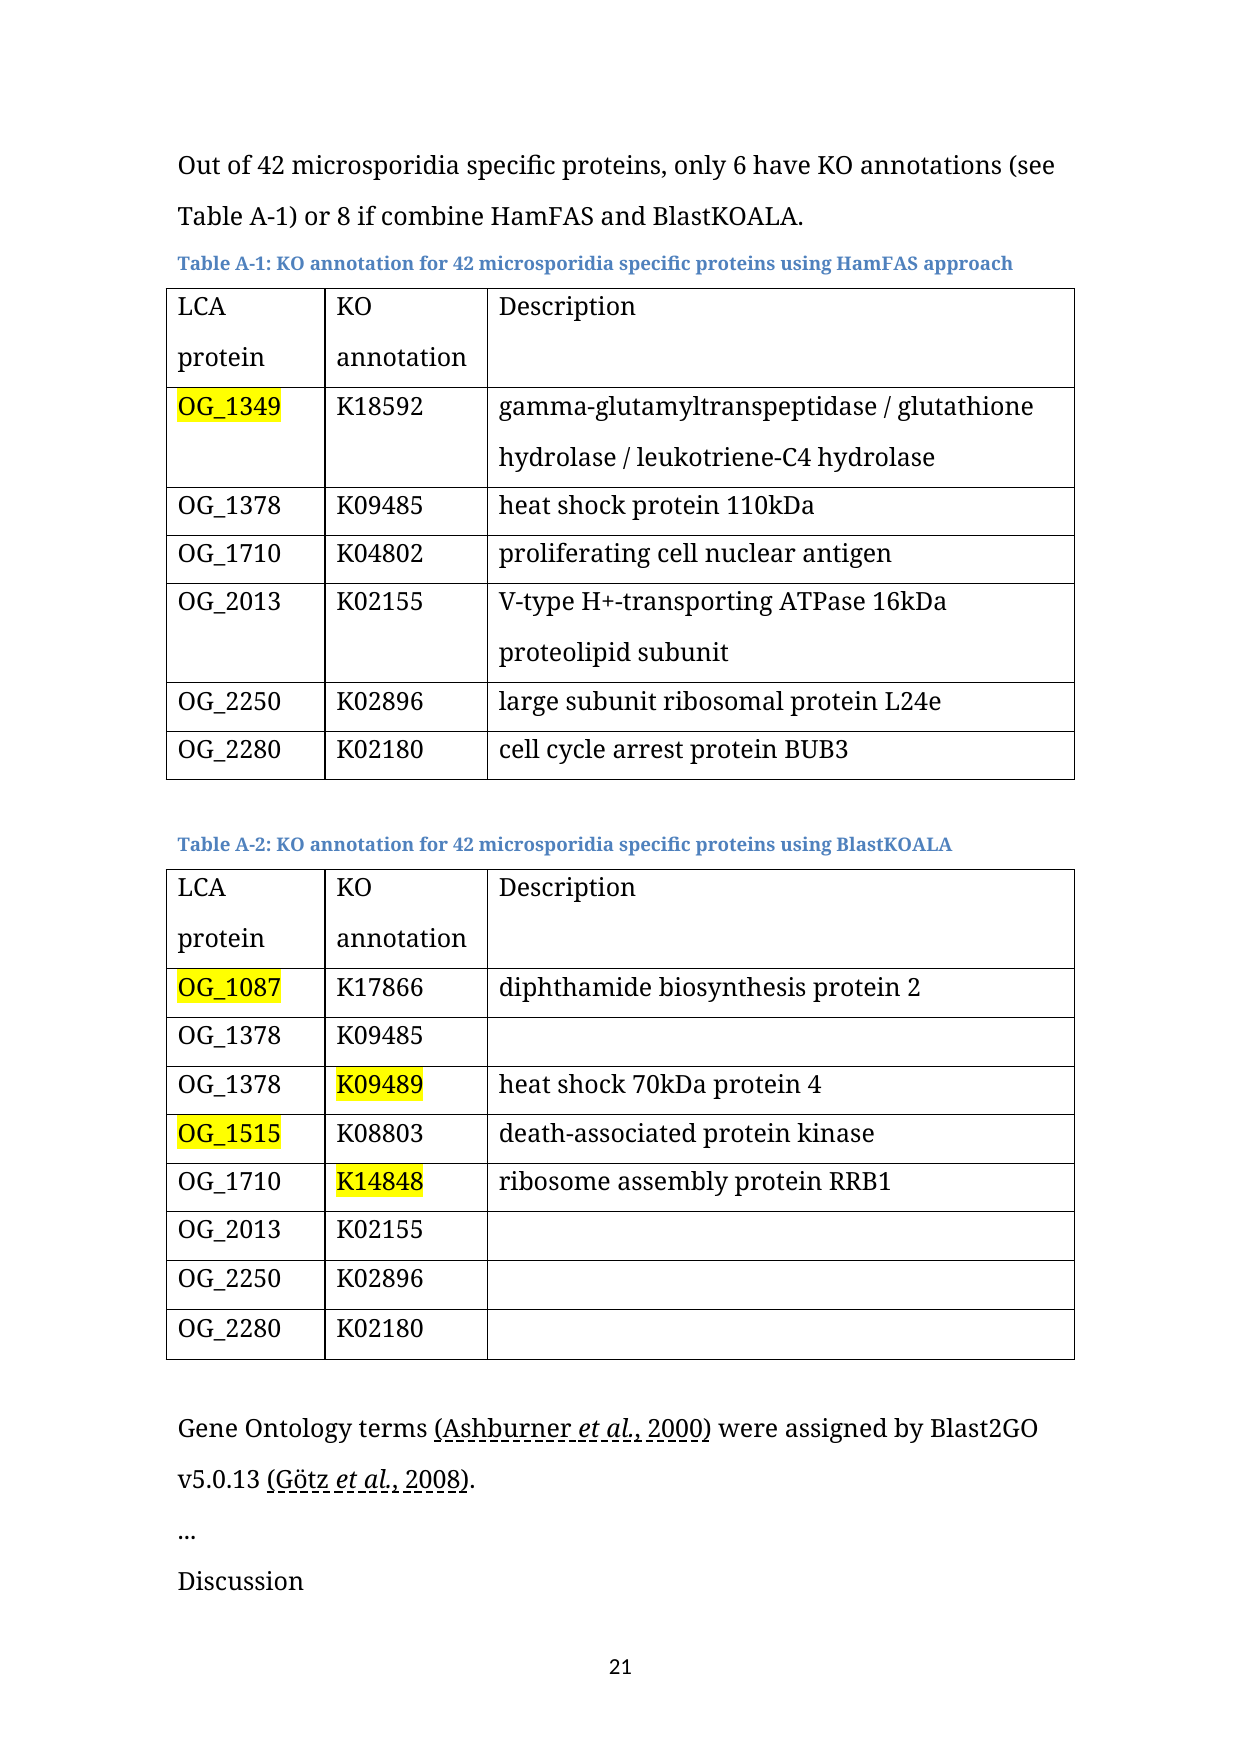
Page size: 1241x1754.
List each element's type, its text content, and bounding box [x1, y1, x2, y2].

table_cell large subunit ribosomal protein L24e [488, 683, 1074, 731]
table_cell K09485 [326, 488, 487, 535]
table_cell [488, 1310, 1074, 1359]
table_cell K04802 [326, 536, 487, 583]
text Discussion [177, 1564, 1063, 1598]
table_cell OG_1349 [167, 388, 324, 487]
text Table A-1: KO annotation for 42 microsporidia specific proteins using HamFAS approach [177, 250, 1063, 275]
table_cell K02155 [326, 1212, 487, 1260]
table_cell K09485 [326, 1018, 487, 1066]
text ... [177, 1513, 1063, 1547]
table_cell diphthamide biosynthesis protein 2 [488, 969, 1074, 1017]
table_cell heat shock 70kDa protein 4 [488, 1067, 1074, 1114]
table_cell K02896 [326, 1261, 487, 1309]
table_cell K09489 [326, 1067, 487, 1114]
text Out of 42 microsporidia specific proteins, only 6 have KO annotations (see Table A-1) or 8 if combine HamFAS and BlastKOALA. [177, 148, 1063, 233]
table_cell V-type H+-transporting ATPase 16kDa proteolipid subunit [488, 584, 1074, 682]
table_cell [488, 1261, 1074, 1309]
table_header Description [488, 870, 1074, 968]
table_cell heat shock protein 110kDa [488, 488, 1074, 535]
table_cell ribosome assembly protein RRB1 [488, 1164, 1074, 1211]
table_cell OG_2013 [167, 584, 324, 682]
table_cell OG_2280 [167, 732, 324, 779]
table_cell K02180 [326, 732, 487, 779]
table_cell death-associated protein kinase [488, 1115, 1074, 1162]
table_cell OG_1515 [167, 1115, 324, 1162]
table_cell K02155 [326, 584, 487, 682]
table_cell OG_1087 [167, 969, 324, 1017]
table_cell OG_1710 [167, 536, 324, 583]
table_header LCA protein [167, 870, 324, 968]
text Table A-2: KO annotation for 42 microsporidia specific proteins using BlastKOALA [177, 831, 1063, 856]
table_header KO annotation [326, 289, 487, 387]
table_cell cell cycle arrest protein BUB3 [488, 732, 1074, 779]
table_cell K18592 [326, 388, 487, 487]
table_header LCA protein [167, 289, 324, 387]
table_cell OG_2250 [167, 1261, 324, 1309]
table_header Description [488, 289, 1074, 387]
table_cell K17866 [326, 969, 487, 1017]
table_cell OG_2280 [167, 1310, 324, 1359]
table_cell K02896 [326, 683, 487, 731]
table_cell OG_1710 [167, 1164, 324, 1211]
table_cell OG_2013 [167, 1212, 324, 1260]
table_cell K02180 [326, 1310, 487, 1359]
table_cell OG_1378 [167, 1067, 324, 1114]
table_cell OG_1378 [167, 1018, 324, 1066]
table_cell OG_1378 [167, 488, 324, 535]
table_header KO annotation [326, 870, 487, 968]
table_cell gamma-glutamyltranspeptidase / glutathione hydrolase / leukotriene-C4 hydrolase [488, 388, 1074, 487]
table_cell K08803 [326, 1115, 487, 1162]
table_cell OG_2250 [167, 683, 324, 731]
table_cell K14848 [326, 1164, 487, 1211]
table_cell proliferating cell nuclear antigen [488, 536, 1074, 583]
text Gene Ontology terms (Ashburner et al., 2000) were assigned by Blast2GO v5.0.13 (Götz et al., 2008). [177, 1411, 1063, 1496]
table_cell [488, 1212, 1074, 1260]
table_cell [488, 1018, 1074, 1066]
